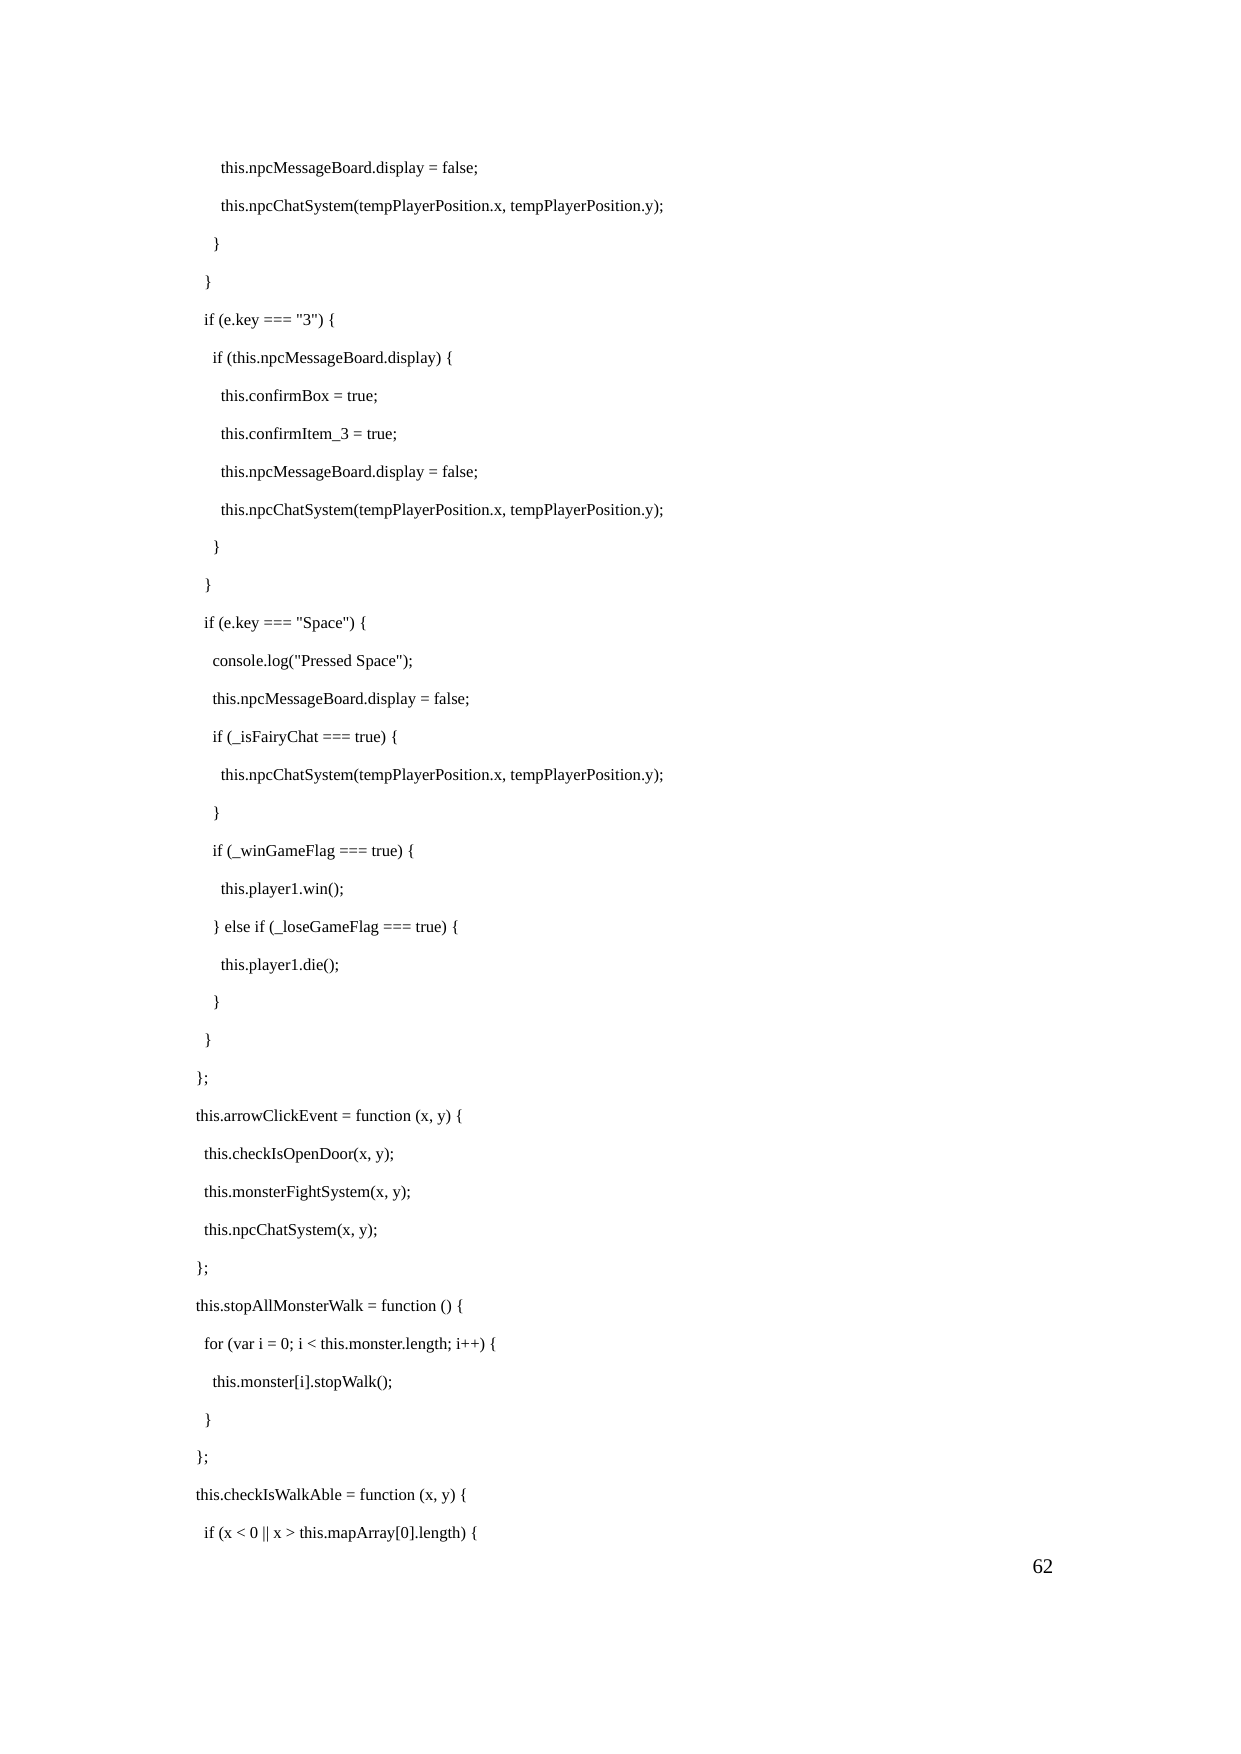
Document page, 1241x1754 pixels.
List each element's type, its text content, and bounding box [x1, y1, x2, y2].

text }; [187, 1068, 1053, 1087]
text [187, 196, 1053, 215]
text }; [187, 1447, 1053, 1466]
text this.confirmBox = true; [187, 386, 1053, 405]
text } [187, 537, 1053, 556]
text } [187, 575, 1053, 594]
text this.checkIsWalkAble = function (x, y) { [187, 1485, 1053, 1504]
text } else if (_loseGameFlag === true) { [187, 916, 1053, 936]
text } [187, 1030, 1053, 1049]
text this.player1.die(); [187, 954, 1053, 973]
text if (e.key === "3") { [187, 310, 1053, 329]
text this.npcMessageBoard.display = false; [187, 689, 1053, 708]
text } [187, 803, 1053, 822]
text this.checkIsOpenDoor(x, y); [187, 1144, 1053, 1163]
text this.arrowClickEvent = function (x, y) { [187, 1106, 1053, 1125]
text if (this.npcMessageBoard.display) { [187, 348, 1053, 367]
text this.npcMessageBoard.display = false; [187, 461, 1053, 481]
text this.monsterFightSystem(x, y); [187, 1182, 1053, 1201]
text for (var i = 0; i < this.monster.length; i++) { [187, 1333, 1053, 1353]
text this.npcChatSystem(x, y); [187, 1220, 1053, 1239]
text if (_winGameFlag === true) { [187, 841, 1053, 860]
text } [187, 234, 1053, 253]
text } [187, 272, 1053, 291]
text this.npcChatSystem(tempPlayerPosition.x, tempPlayerPosition.y); [187, 499, 1053, 518]
text this.npcMessageBoard.display = false; [187, 158, 1053, 177]
text } [187, 992, 1053, 1011]
text }; [187, 1258, 1053, 1277]
text this.npcChatSystem(tempPlayerPosition.x, tempPlayerPosition.y); [187, 765, 1053, 784]
text this.stopAllMonsterWalk = function () { [187, 1296, 1053, 1315]
text if (e.key === "Space") { [187, 613, 1053, 632]
text this.player1.win(); [187, 878, 1053, 898]
text if (x < 0 || x > this.mapArray[0].length) { [187, 1523, 1053, 1542]
text this.confirmItem_3 = true; [187, 423, 1053, 443]
text this.monster[i].stopWalk(); [187, 1371, 1053, 1391]
text } [187, 1409, 1053, 1428]
text console.log("Pressed Space"); [187, 651, 1053, 670]
text if (_isFairyChat === true) { [187, 727, 1053, 746]
